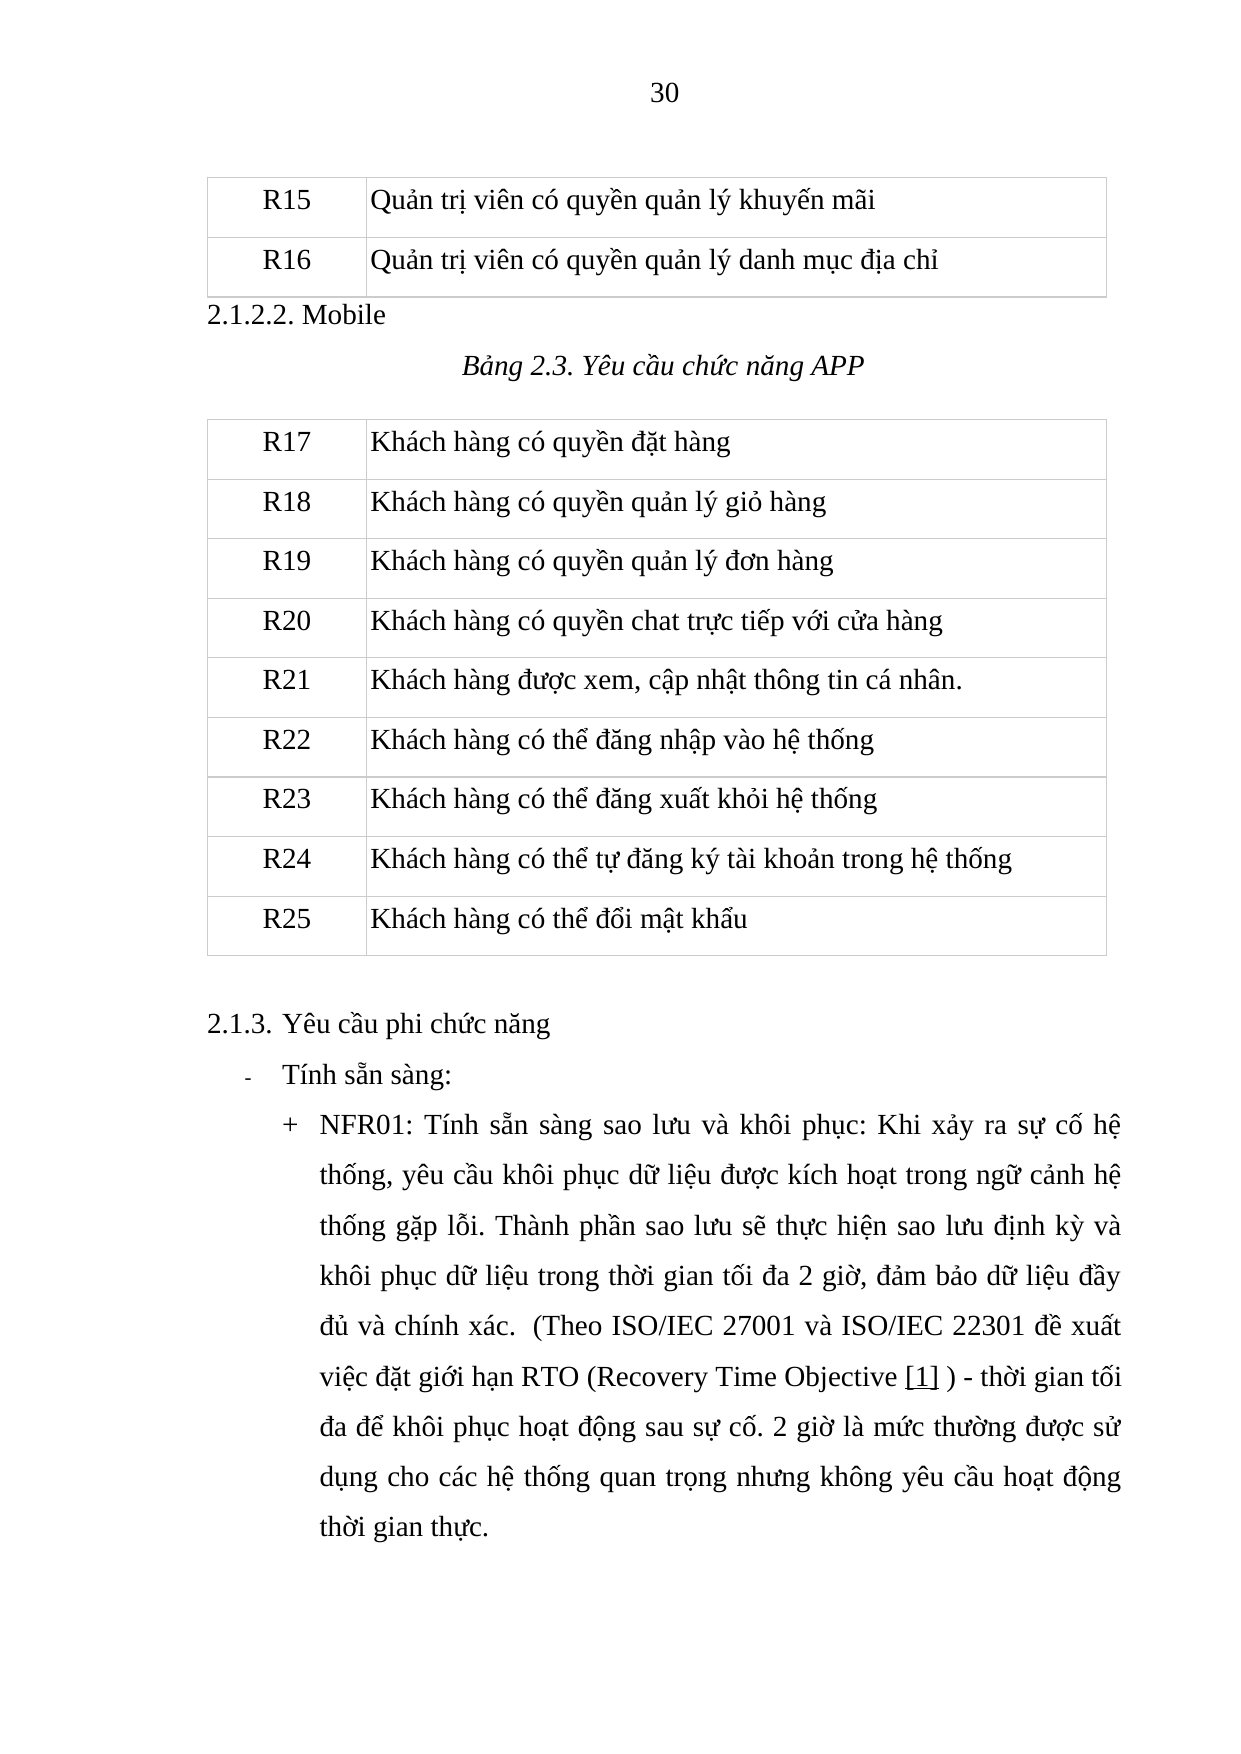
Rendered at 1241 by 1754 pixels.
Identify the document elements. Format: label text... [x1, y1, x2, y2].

table_header Khách hàng có quyền đặt hàng [367, 420, 1106, 478]
table_cell R20 [208, 599, 366, 657]
table_cell R21 [208, 658, 366, 717]
subtitle Yêu cầu phi chức năng [207, 1006, 1122, 1040]
subtitle 2.1.2.2. Mobile [207, 297, 1122, 331]
table_cell R22 [208, 718, 366, 776]
table_cell R18 [208, 480, 366, 538]
table_cell R25 [208, 897, 366, 955]
list Tính sẵn sàng: [244, 1057, 1122, 1090]
table_cell R23 [208, 778, 366, 836]
list NFR01: Tính sẵn sàng sao lưu và khôi phục: Khi xảy ra sự cố hệ thống, yêu cầu khôi phục dữ liệu được kích hoạt trong ngữ cảnh hệ thống gặp lỗi. Thành phần sao lưu sẽ thực hiện sao lưu định kỳ và khôi phục dữ liệu trong thời gian tối đa 2 giờ, đảm bảo dữ liệu đầy đủ và chính xác. (Theo ISO/IEC 27001 và ISO/IEC 22301 đề xuất việc đặt giới hạn RTO (Recovery Time Objective [1] ) - thời gian tối đa để khôi phục hoạt động sau sự cố. 2 giờ là mức thường được sử dụng cho các hệ thống quan trọng nhưng không yêu cầu hoạt động thời gian thực. [282, 1107, 1122, 1543]
table_cell Khách hàng có quyền quản lý giỏ hàng [367, 480, 1106, 538]
table_cell R24 [208, 837, 366, 896]
table_cell R15 [208, 178, 366, 237]
table_cell R16 [208, 238, 366, 296]
table_cell Khách hàng có thể đăng nhập vào hệ thống [367, 718, 1106, 776]
table_cell Khách hàng có thể tự đăng ký tài khoản trong hệ thống [367, 837, 1106, 896]
table_cell Quản trị viên có quyền quản lý khuyến mãi [367, 178, 1106, 237]
table_cell Khách hàng có quyền quản lý đơn hàng [367, 539, 1106, 598]
table_cell R19 [208, 539, 366, 598]
text Bảng 2.3. Yêu cầu chức năng APP [207, 348, 1122, 381]
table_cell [367, 238, 1106, 296]
table_cell Khách hàng có thể đổi mật khẩu [367, 897, 1106, 955]
table_cell Khách hàng có quyền chat trực tiếp với cửa hàng [367, 599, 1106, 657]
table_cell Khách hàng được xem, cập nhật thông tin cá nhân. [367, 658, 1106, 717]
table_header R17 [208, 420, 366, 478]
table_cell Khách hàng có thể đăng xuất khỏi hệ thống [367, 778, 1106, 836]
